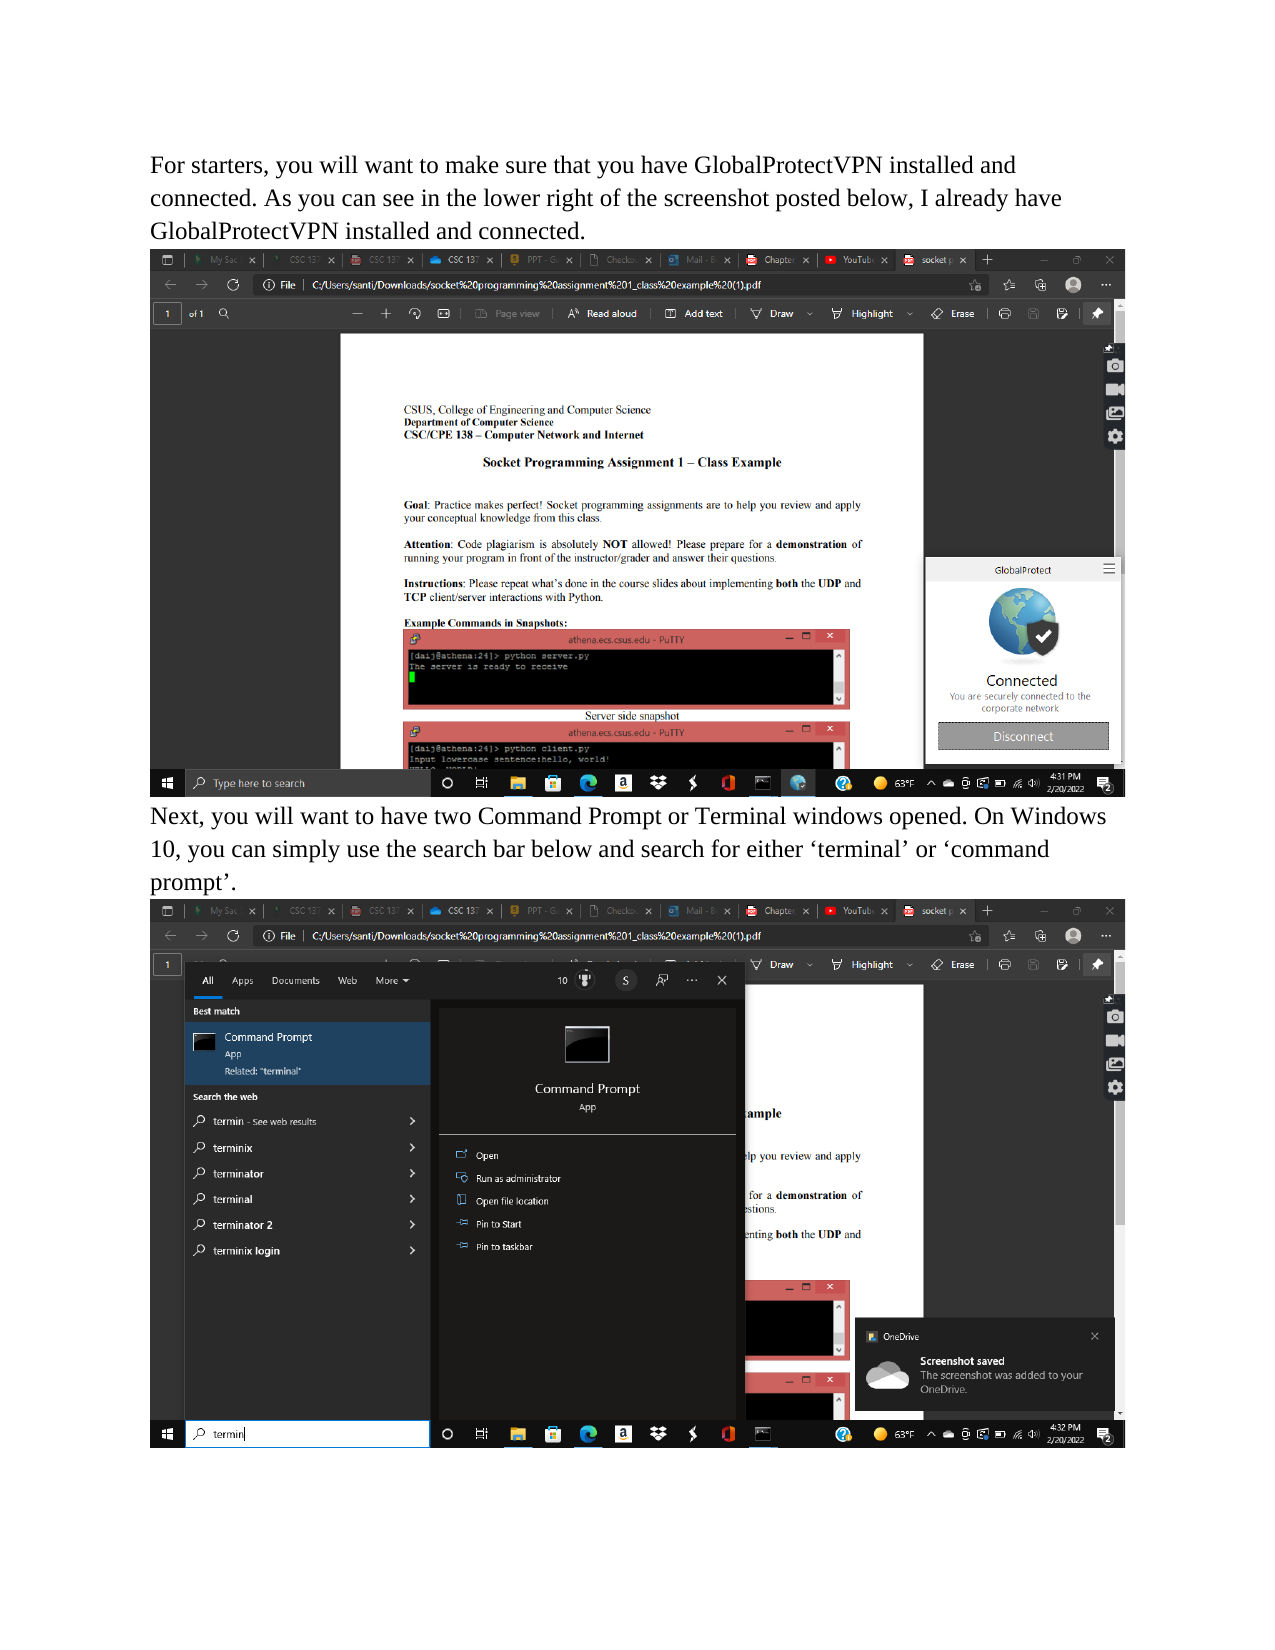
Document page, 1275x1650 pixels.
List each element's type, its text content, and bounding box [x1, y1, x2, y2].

text For starters, you will want to make sure that you have GlobalProtectVPN installed and connected. As you can see in the lower right of the screenshot posted below, I already have GlobalProtectVPN installed and connected. [150, 150, 1125, 245]
picture [150, 249, 1125, 797]
text Next, you will want to have two Command Prompt or Terminal windows opened. On Windows 10, you can simply use the search bar below and search for either ‘terminal’ or ‘command prompt’. [150, 801, 1125, 899]
picture [150, 899, 1125, 1448]
